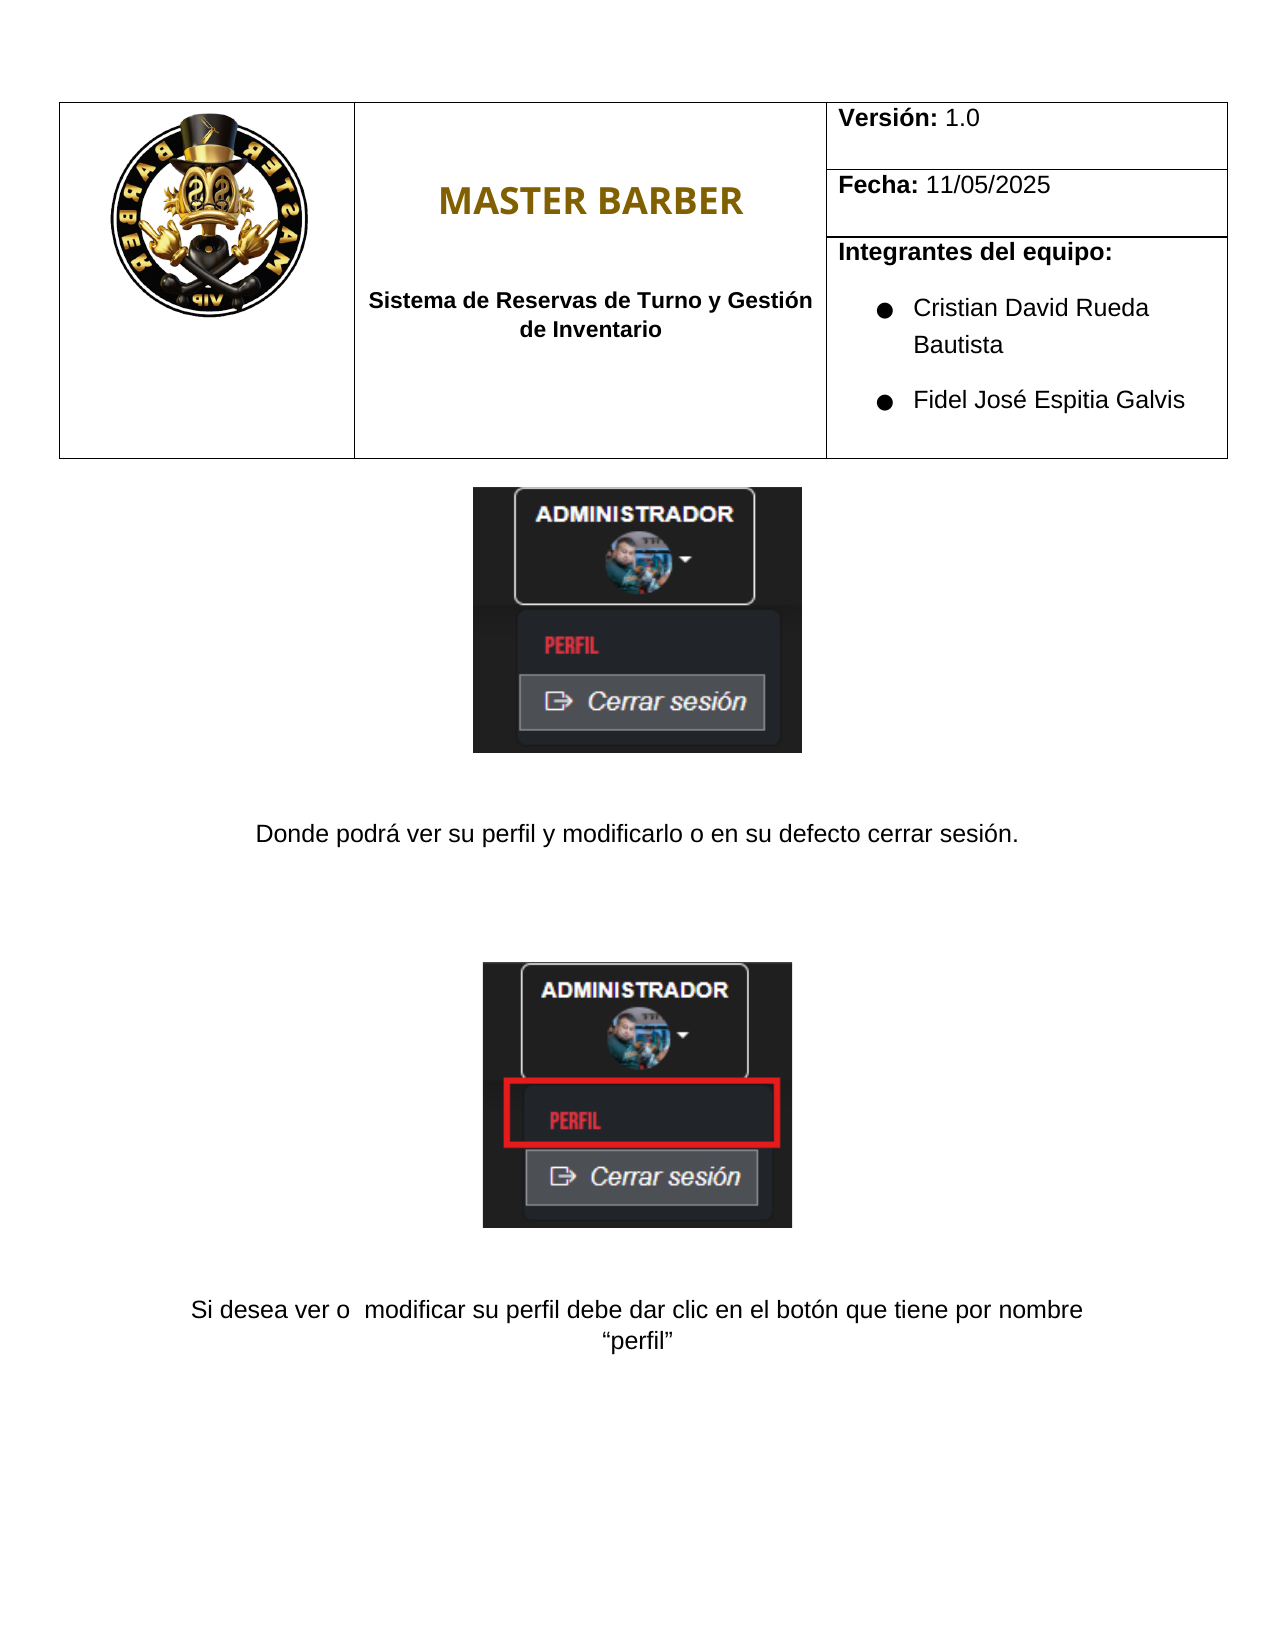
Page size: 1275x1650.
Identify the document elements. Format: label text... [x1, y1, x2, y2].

text Donde podrá ver su perfil y modificarlo o en su defecto cerrar sesión. [177, 819, 1098, 848]
picture [473, 487, 802, 753]
picture [482, 962, 793, 1228]
text Si desea ver o modificar su perfil debe dar clic en el botón que tiene por nombre “perfil” [177, 1294, 1098, 1354]
picture [100, 102, 313, 321]
